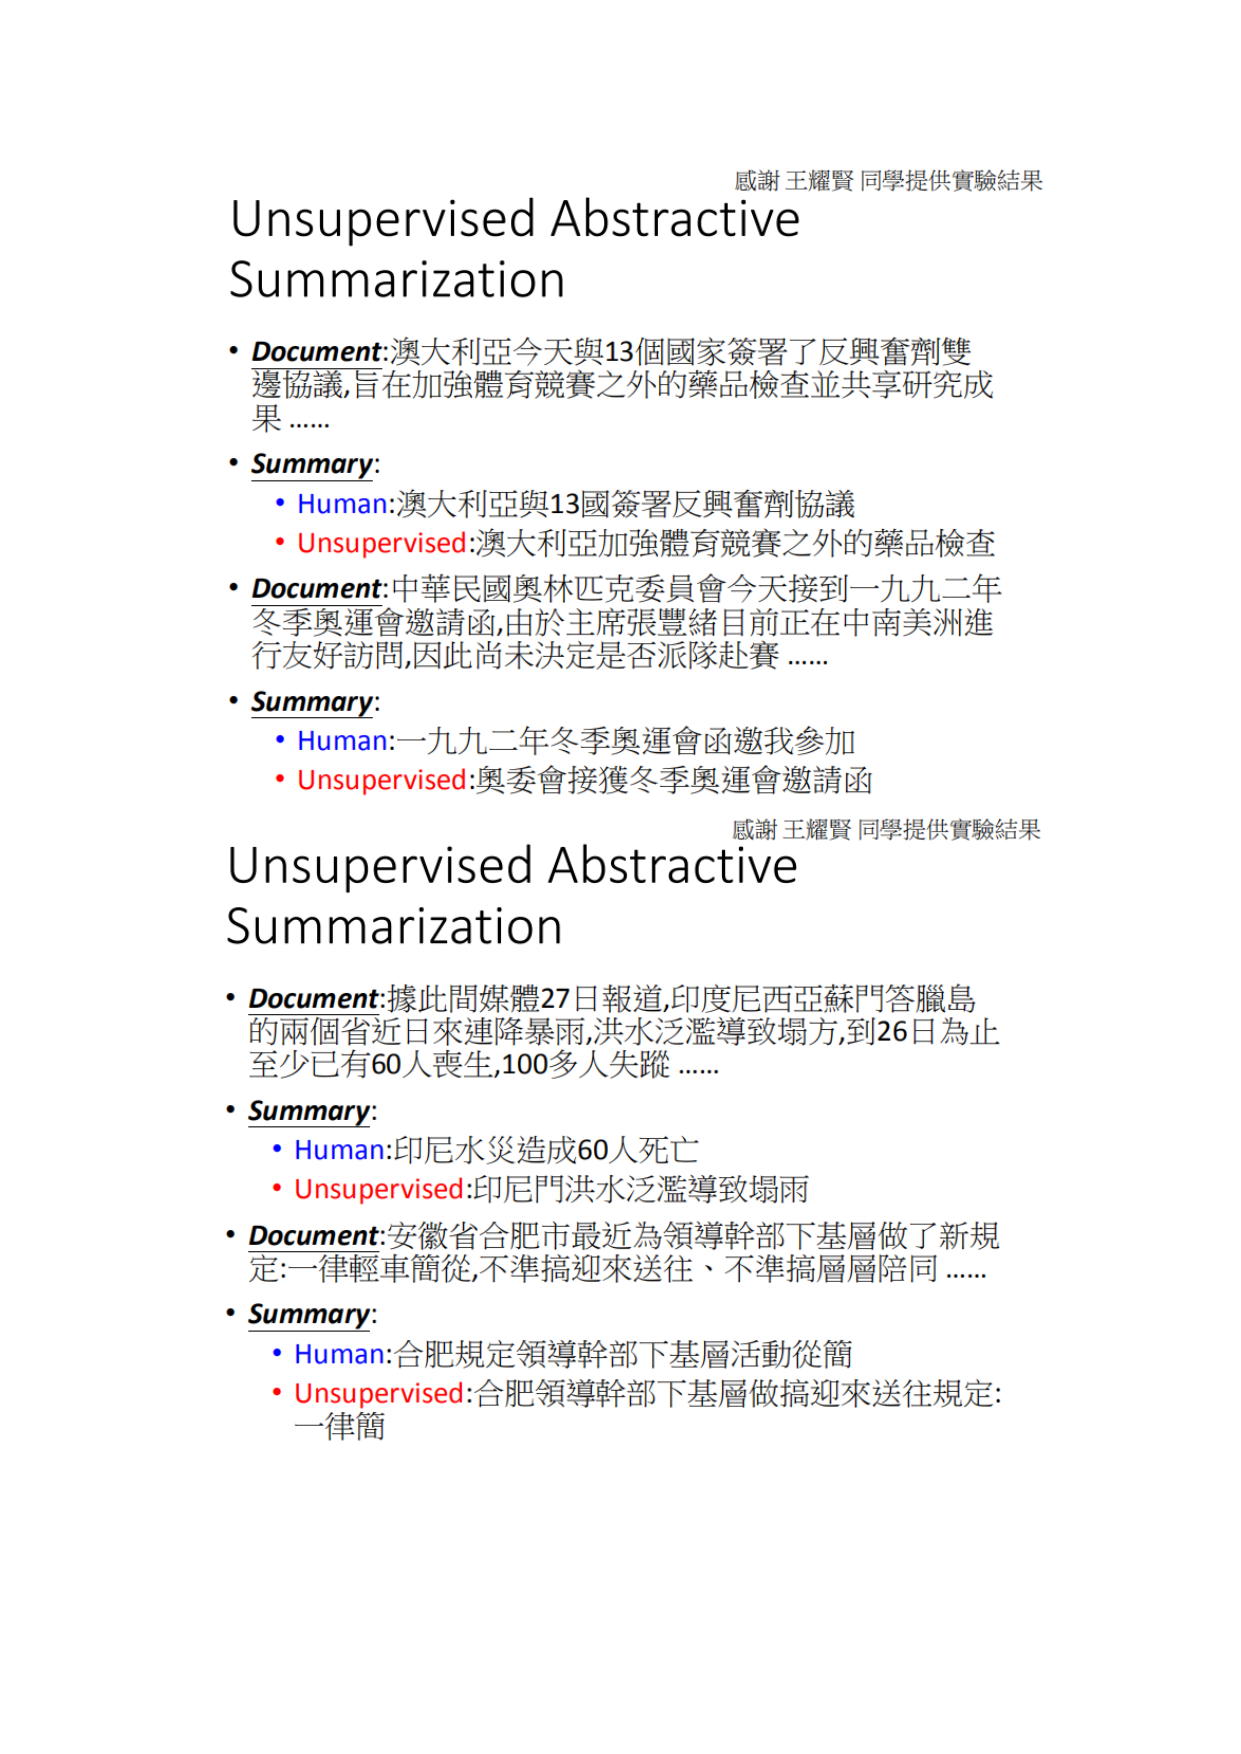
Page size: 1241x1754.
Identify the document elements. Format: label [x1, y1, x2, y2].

picture [187, 812, 1053, 1447]
picture [187, 162, 1053, 805]
